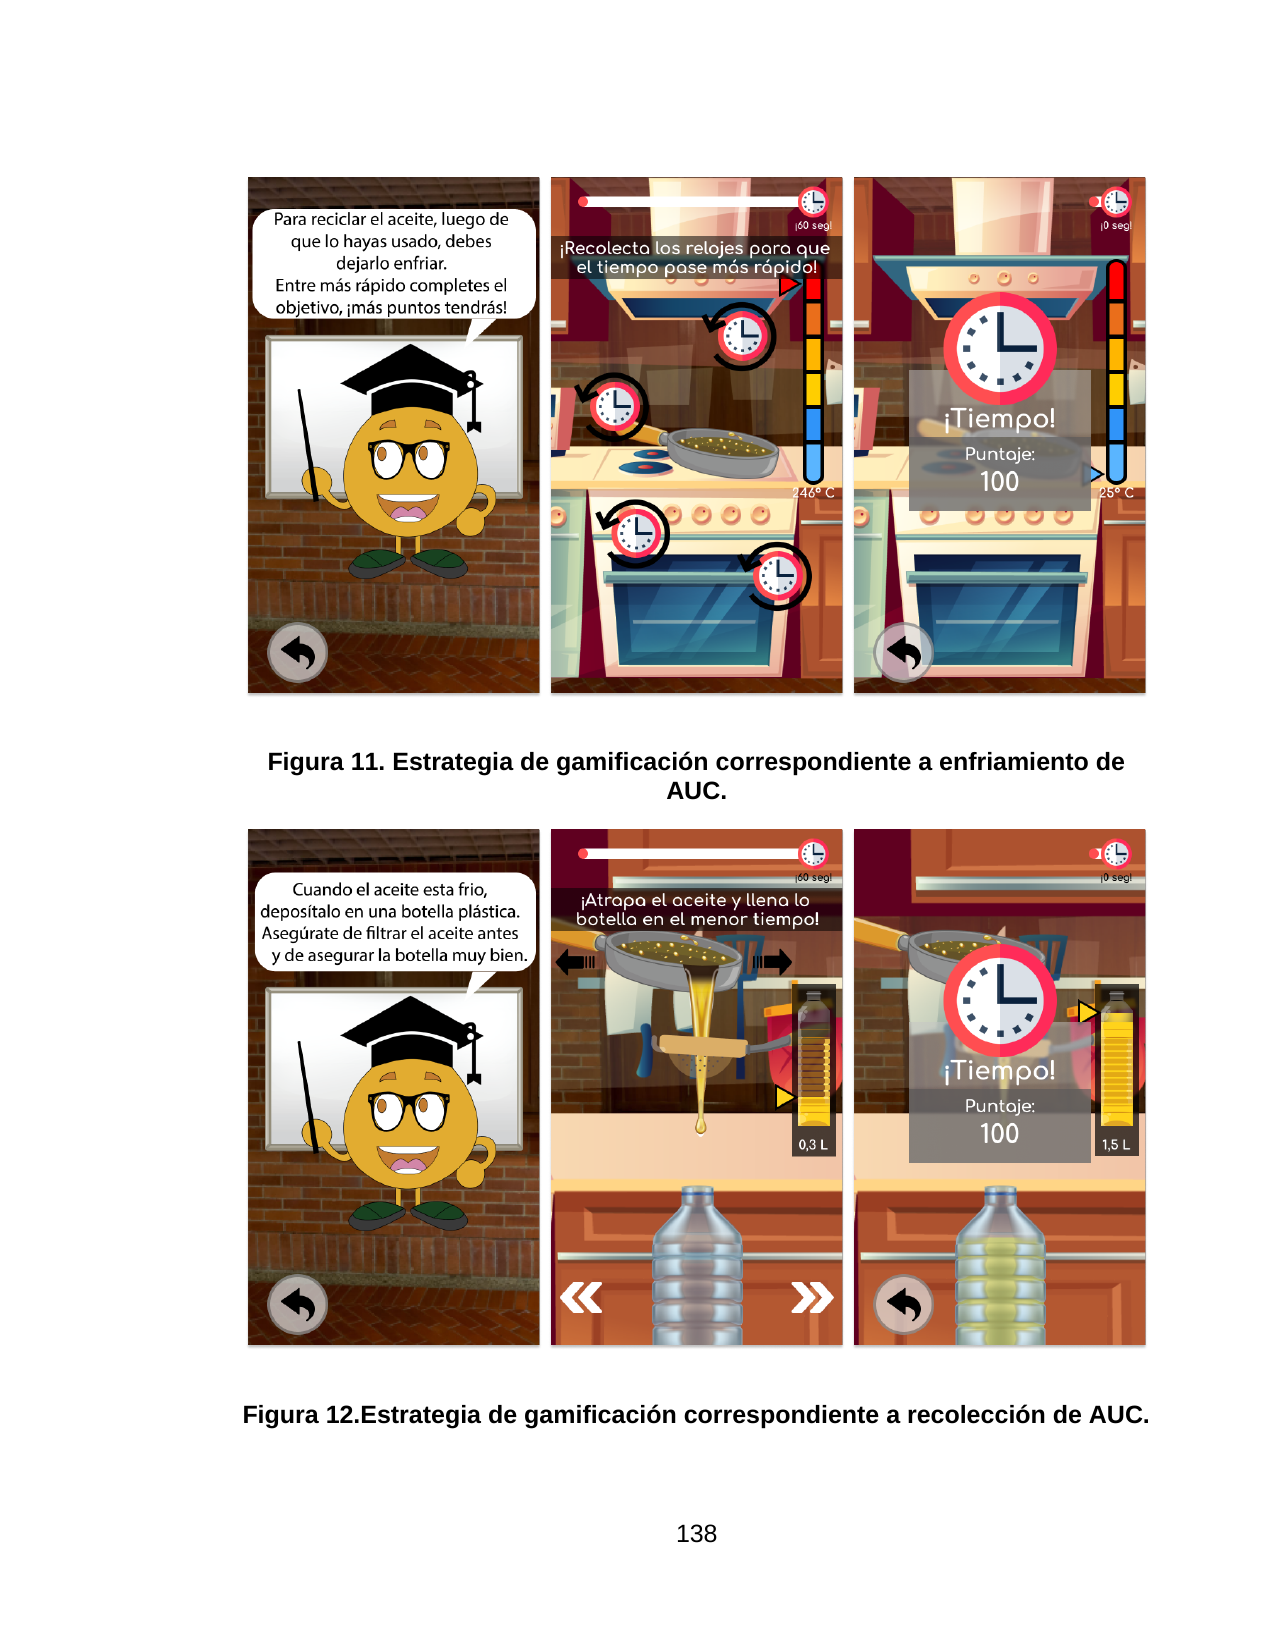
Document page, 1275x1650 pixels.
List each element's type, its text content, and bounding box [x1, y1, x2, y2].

text Figura 12.Estrategia de gamificación correspondiente a recolección de AUC. [236, 1400, 1157, 1429]
picture [851, 829, 1148, 1350]
picture [851, 177, 1148, 698]
picture [245, 177, 542, 698]
text Figura 11. Estrategia de gamificación correspondiente a enfriamiento de AUC. [236, 747, 1157, 805]
picture [245, 829, 542, 1350]
picture [548, 177, 845, 698]
picture [548, 829, 845, 1350]
